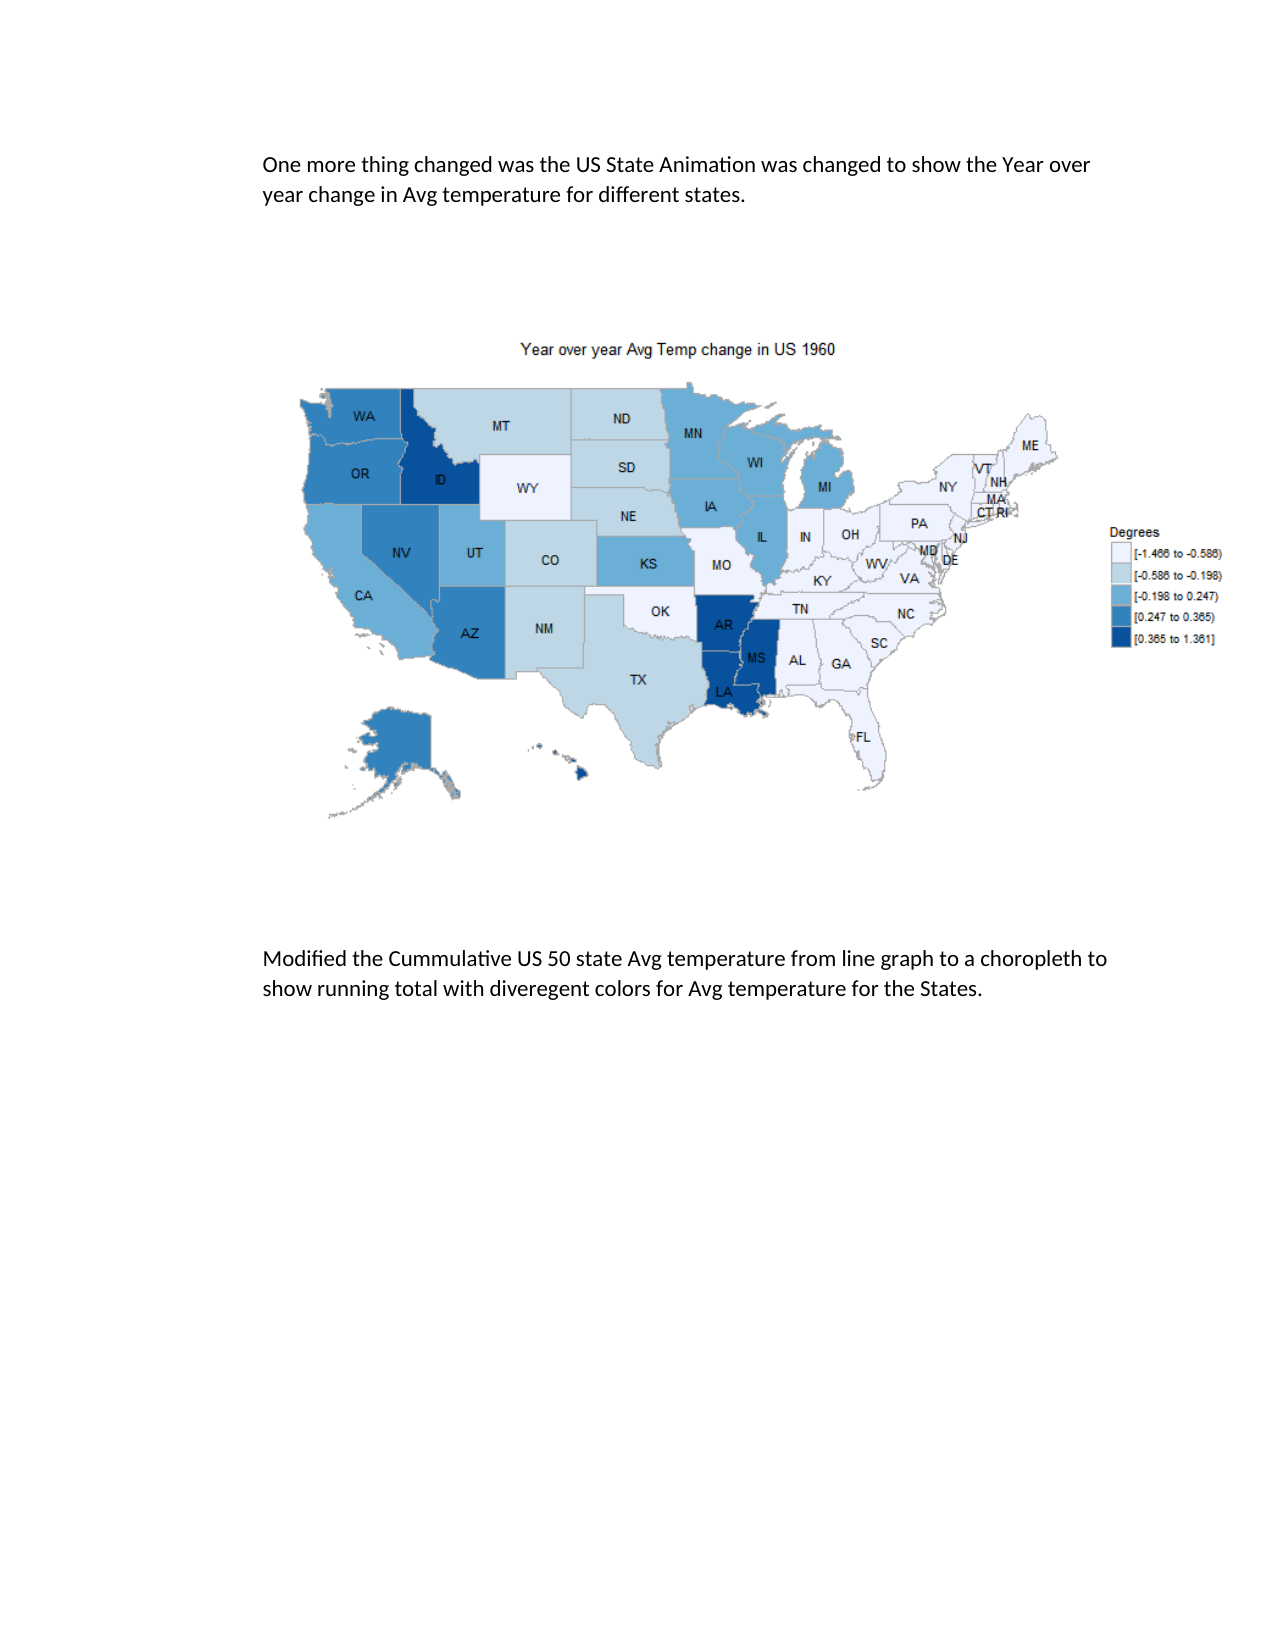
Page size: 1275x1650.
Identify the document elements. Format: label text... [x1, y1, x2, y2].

list One more thing changed was the US State Animation was changed to show the Year over year change in Avg temperature for different states. [262, 150, 1125, 208]
list Modified the Cummulative US 50 state Avg temperature from line graph to a choropleth to show running total with diveregent colors for Avg temperature for the States. [262, 944, 1125, 1002]
picture [262, 210, 1238, 942]
